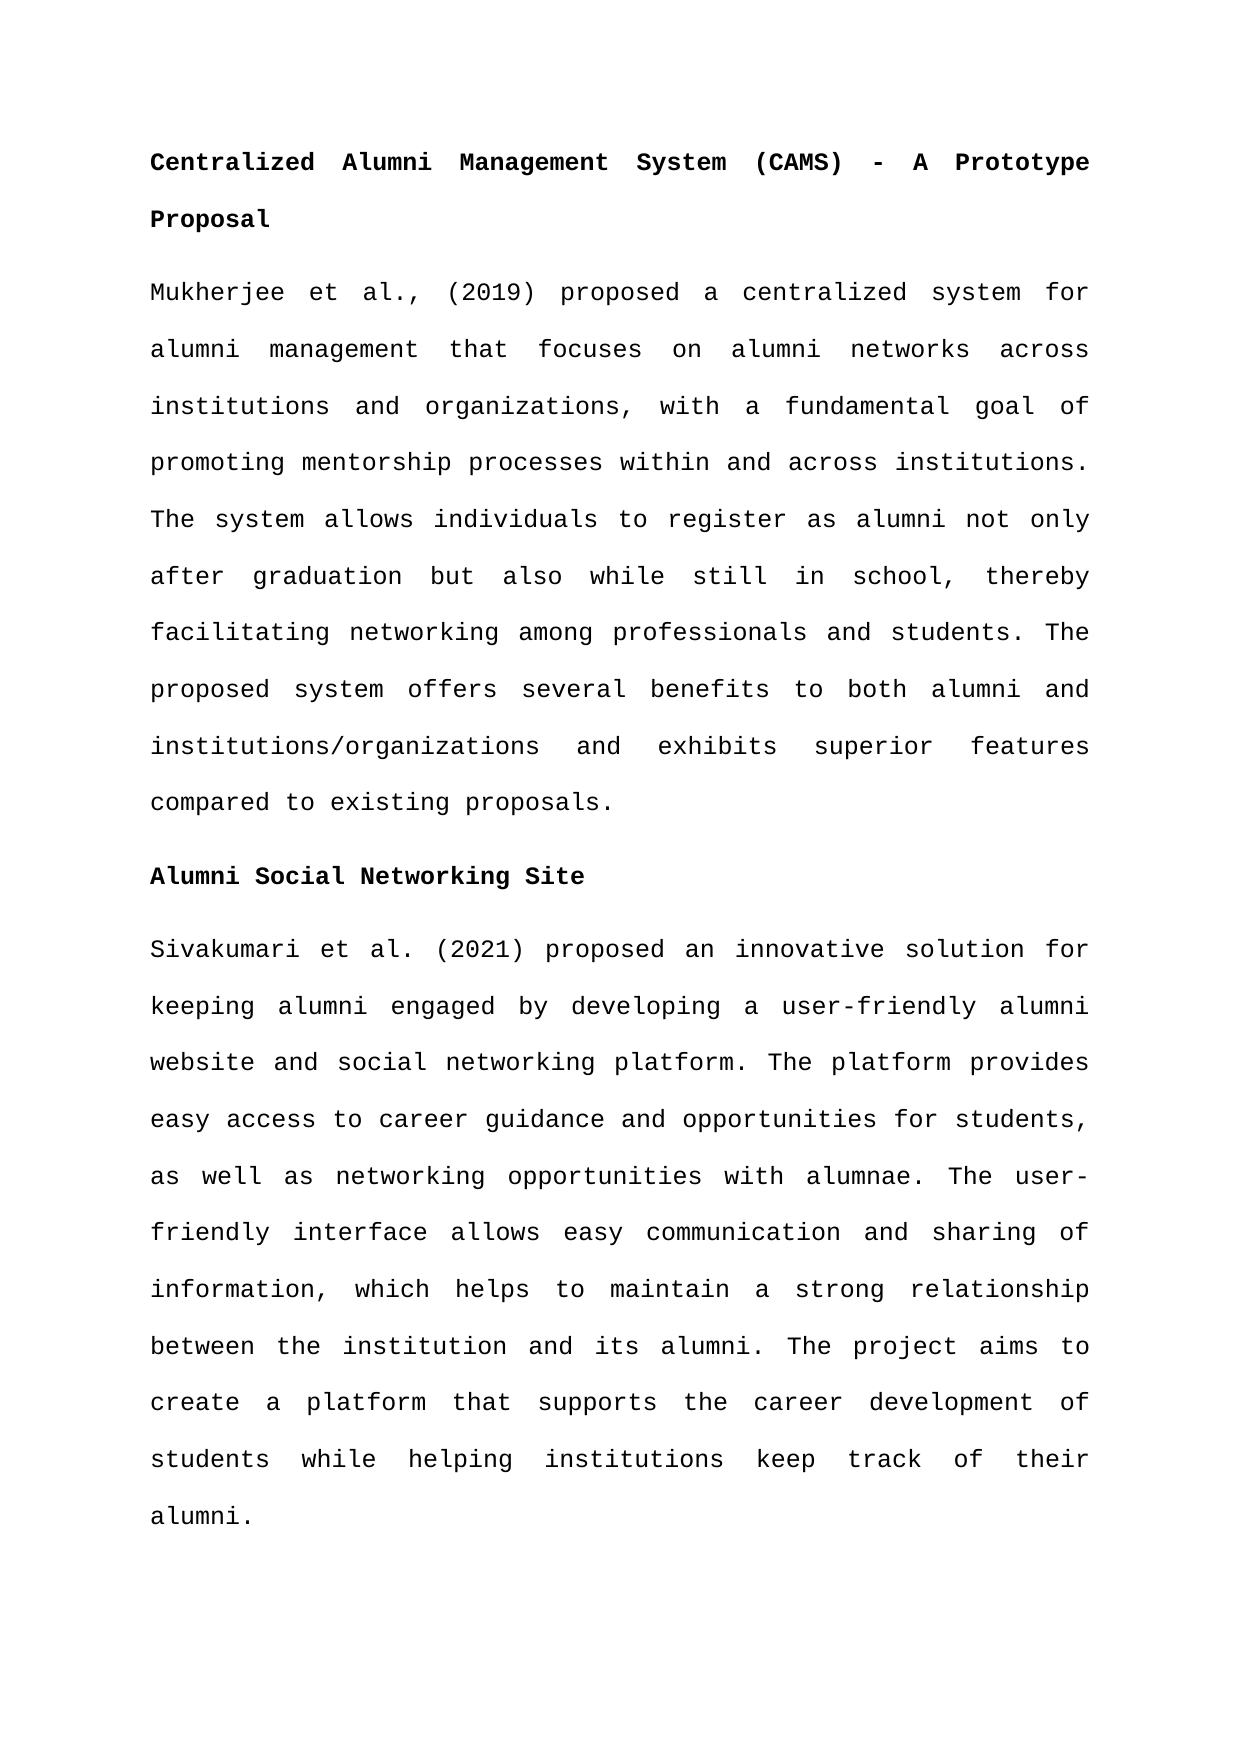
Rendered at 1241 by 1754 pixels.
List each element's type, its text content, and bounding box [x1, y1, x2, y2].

text Mukherjee et al., (2019) proposed a centralized system for alumni management that focuses on alumni networks across institutions and organizations, with a fundamental goal of promoting mentorship processes within and across institutions. The system allows individuals to register as alumni not only after graduation but also while still in school, thereby facilitating networking among professionals and students. The proposed system offers several benefits to both alumni and institutions/organizations and exhibits superior features compared to existing proposals. [150, 280, 1090, 818]
text Sivakumari et al. (2021) proposed an innovative solution for keeping alumni engaged by developing a user-friendly alumni website and social networking platform. The platform provides easy access to career guidance and opportunities for students, as well as networking opportunities with alumnae. The user-friendly interface allows easy communication and sharing of information, which helps to maintain a strong relationship between the institution and its alumni. The project aims to create a platform that supports the career development of students while helping institutions keep track of their alumni. [150, 937, 1090, 1532]
text Centralized Alumni Management System (CAMS) - A Prototype Proposal [150, 150, 1090, 235]
text Alumni Social Networking Site [150, 863, 1090, 892]
